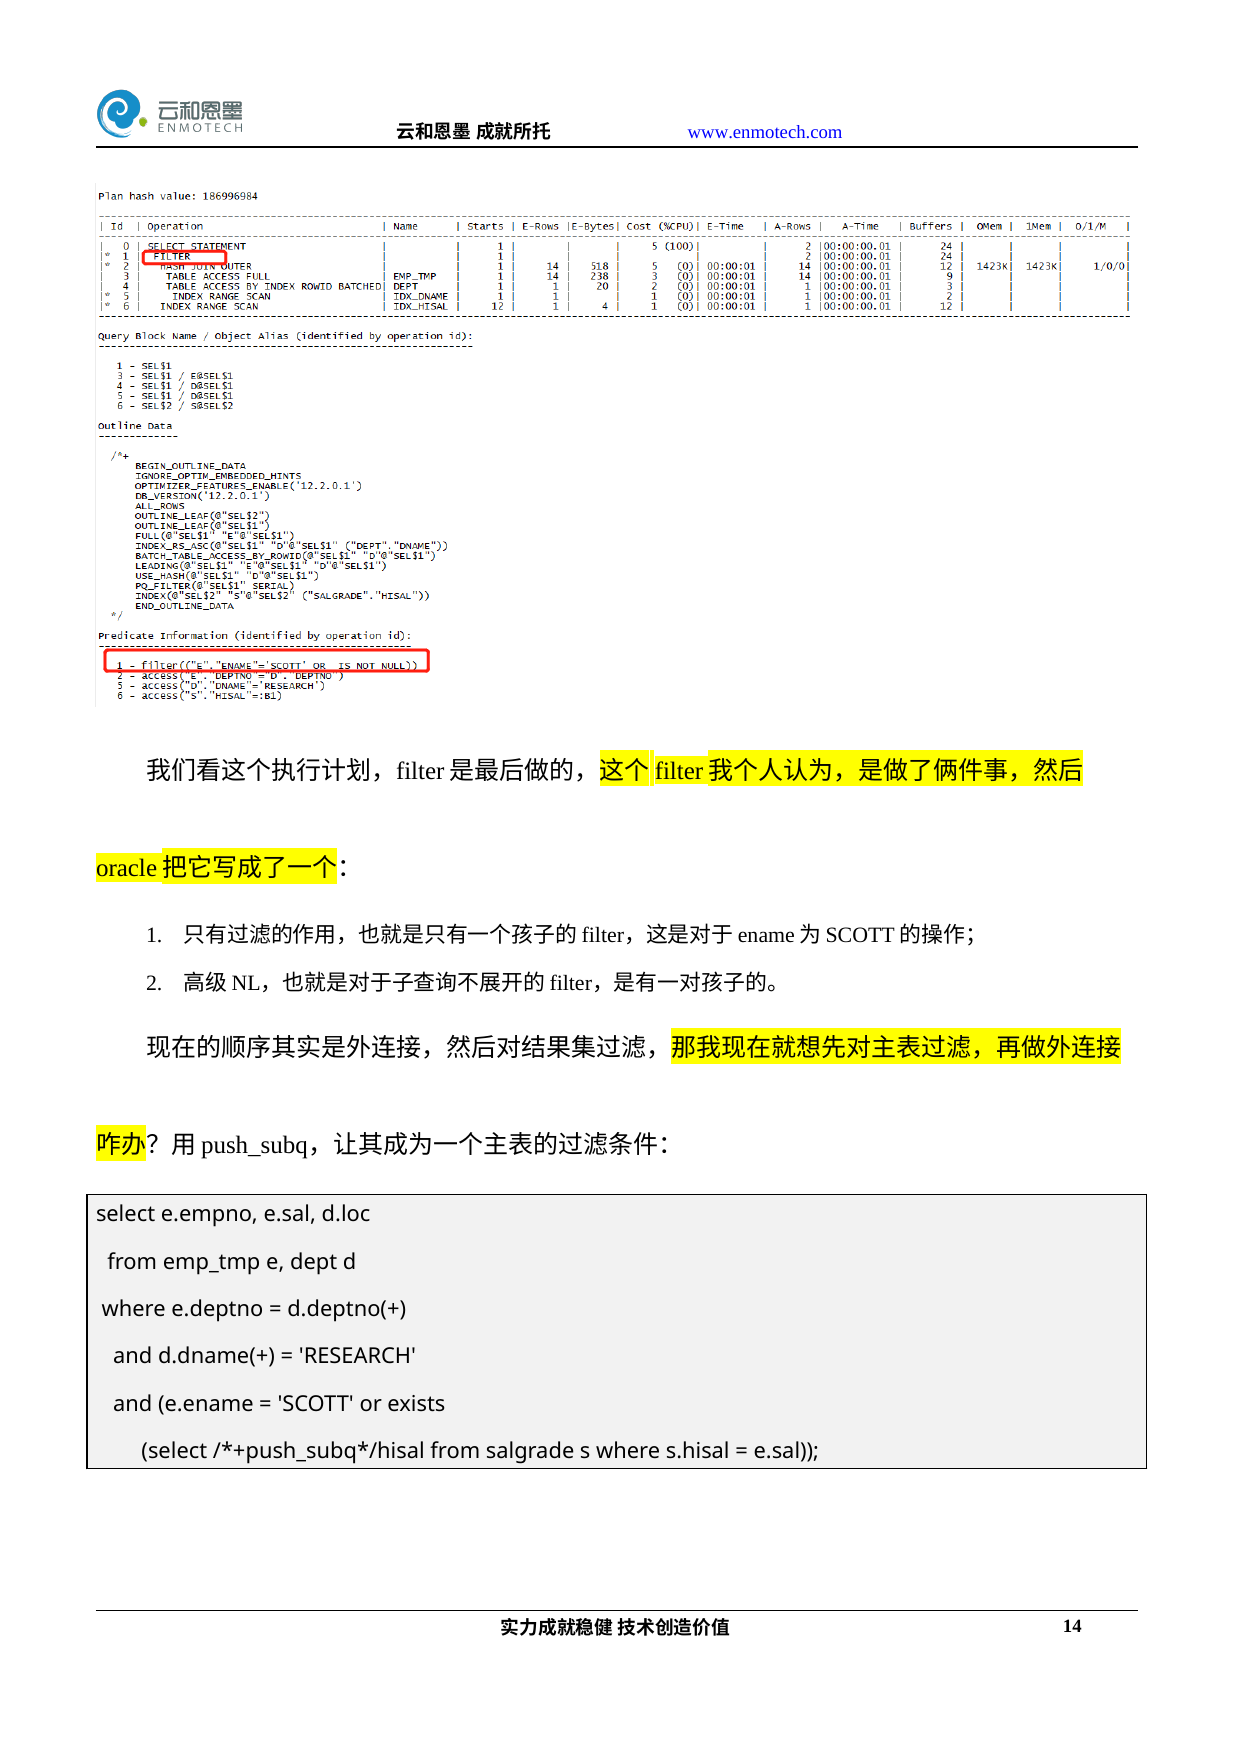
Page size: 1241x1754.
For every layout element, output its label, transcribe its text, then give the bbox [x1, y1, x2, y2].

text 我们看这个执行计划，filter是最后做的，这个filter我个人认为，是做了俩件事，然后oracle把它写成了一个： [96, 736, 1138, 898]
list 高级NL，也就是对于子查询不展开的filter，是有一对孩子的。 [146, 965, 1138, 997]
picture [95, 183, 1139, 707]
text from emp_tmp e, dept d [88, 1241, 1146, 1277]
picture [95, 88, 245, 139]
text 现在的顺序其实是外连接，然后对结果集过滤，那我现在就想先对主表过滤，再做外连接咋办？用push_subq，让其成为一个主表的过滤条件： [96, 1013, 1138, 1176]
text and d.dname(+) = 'RESEARCH' [88, 1336, 1146, 1372]
text where e.deptno = d.deptno(+) [88, 1288, 1146, 1324]
text and (e.ename = 'SCOTT' or exists [88, 1383, 1146, 1419]
text (select /*+push_subq*/hisal from salgrade s where s.hisal = e.sal)); [88, 1431, 1146, 1468]
list 只有过滤的作用，也就是只有一个孩子的filter，这是对于ename为SCOTT的操作； [146, 916, 1138, 949]
text select e.empno, e.sal, d.loc [88, 1195, 1146, 1229]
